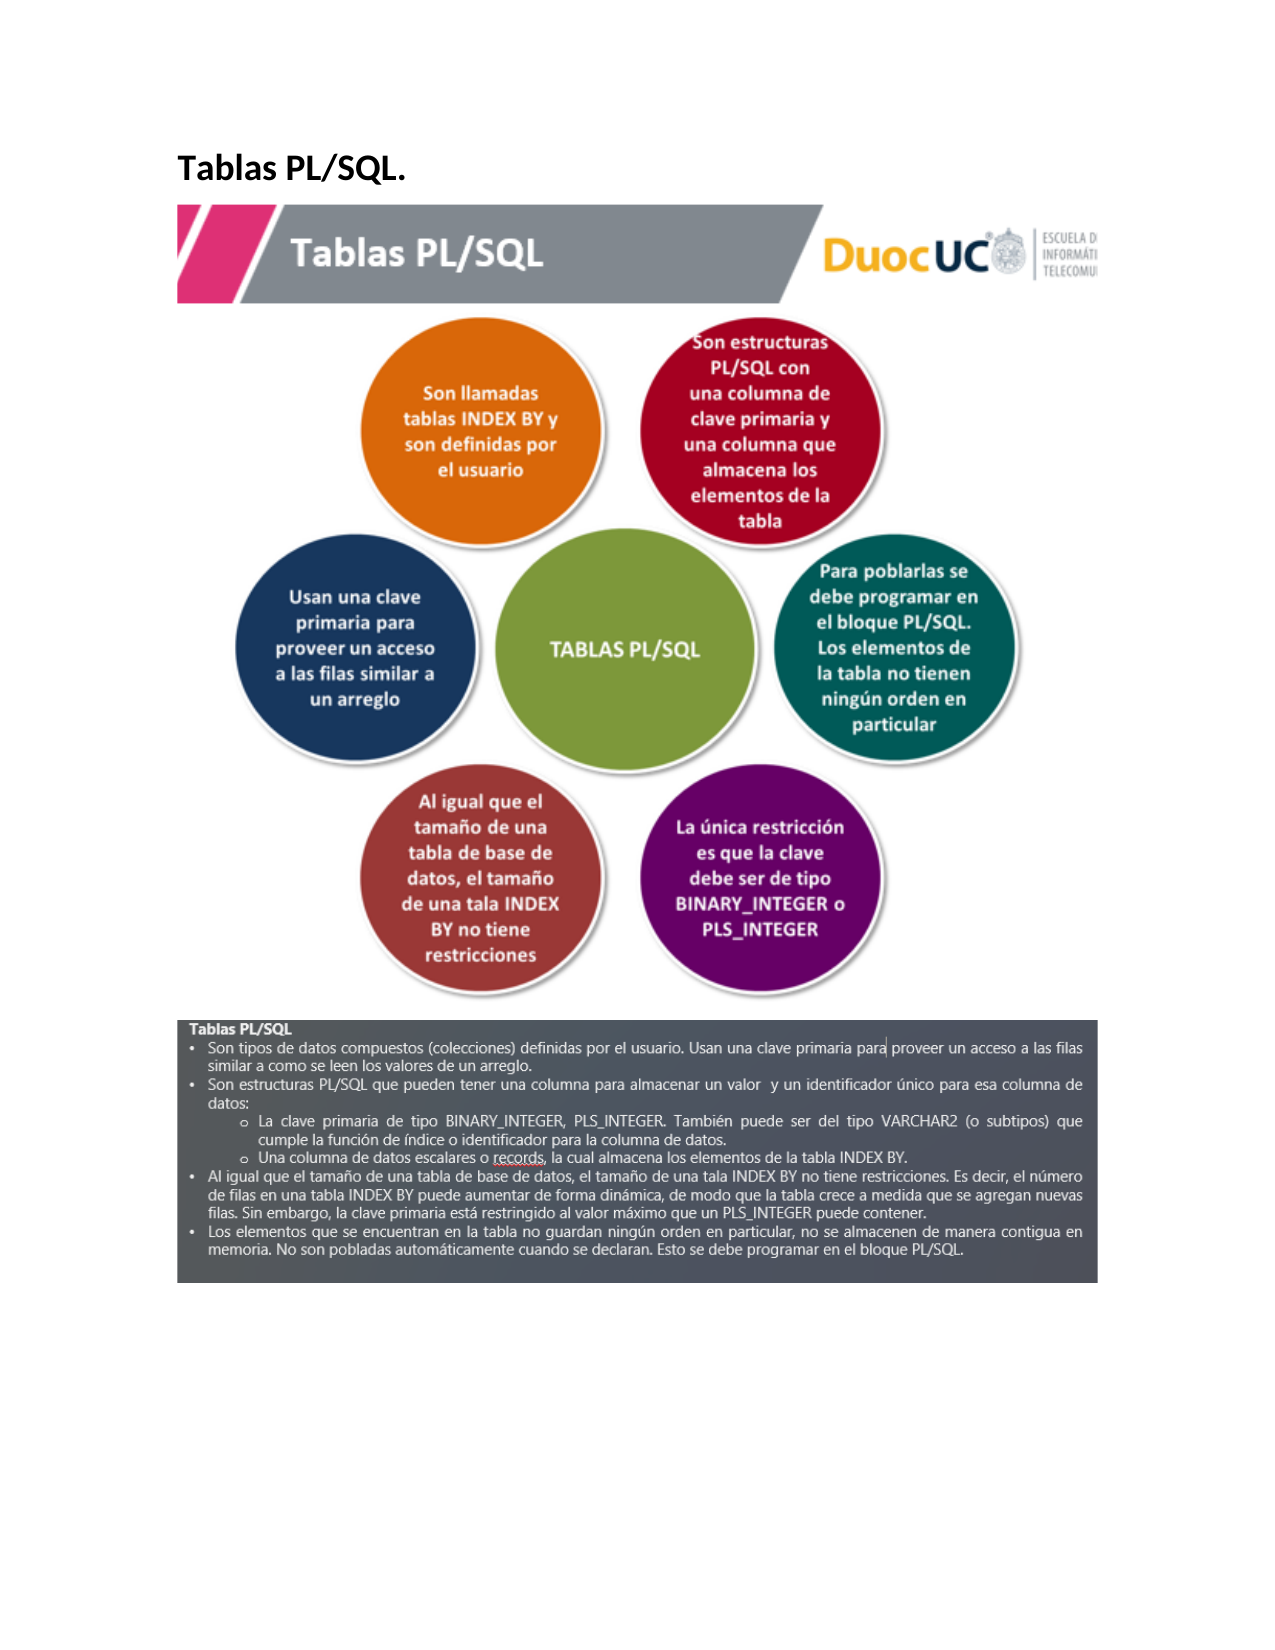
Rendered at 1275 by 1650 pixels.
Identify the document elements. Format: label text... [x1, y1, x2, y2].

subtitle Tablas PL/SQL. [177, 148, 1098, 188]
picture [177, 1020, 1098, 1283]
picture [177, 188, 1098, 1002]
